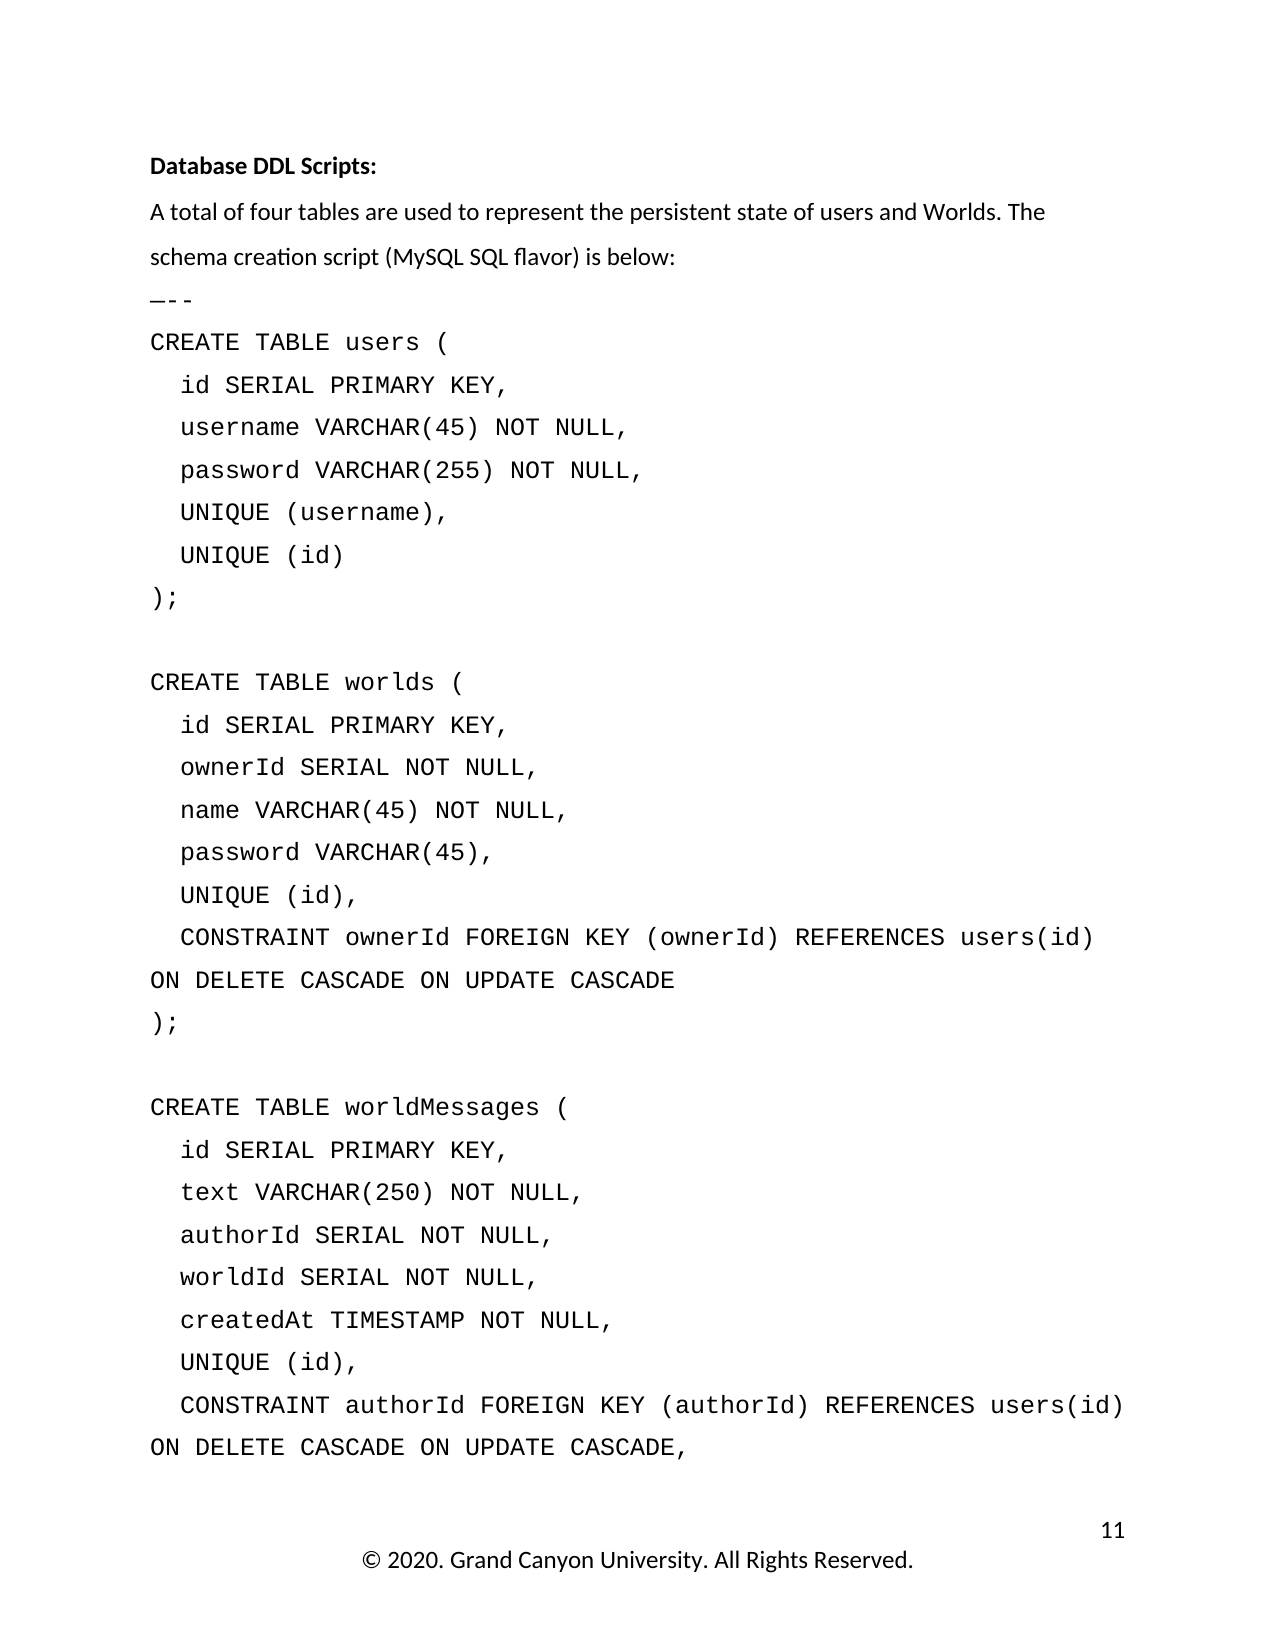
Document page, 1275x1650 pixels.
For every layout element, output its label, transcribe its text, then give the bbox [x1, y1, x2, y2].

text UNIQUE (id) [150, 542, 1125, 571]
text UNIQUE (id), [150, 882, 1125, 911]
text text VARCHAR(250) NOT NULL, [150, 1180, 1125, 1208]
text A total of four tables are used to represent the persistent state of users and Worlds. The schema creation script (MySQL SQL flavor) is below: [150, 196, 1125, 272]
text ); [150, 585, 1125, 613]
text ); [150, 1010, 1125, 1038]
text worldId SERIAL NOT NULL, [150, 1265, 1125, 1293]
text CREATE TABLE worlds ( [150, 670, 1125, 698]
text password VARCHAR(255) NOT NULL, [150, 457, 1125, 486]
text id SERIAL PRIMARY KEY, [150, 712, 1125, 741]
text CONSTRAINT ownerId FOREIGN KEY (ownerId) REFERENCES users(id) ON DELETE CASCADE ON UPDATE CASCADE [150, 925, 1125, 996]
text password VARCHAR(45), [150, 840, 1125, 868]
subtitle Database DDL Scripts: [150, 150, 1125, 181]
text ownerId SERIAL NOT NULL, [150, 755, 1125, 783]
text CREATE TABLE worldMessages ( [150, 1095, 1125, 1123]
text createdAt TIMESTAMP NOT NULL, [150, 1307, 1125, 1336]
text CONSTRAINT authorId FOREIGN KEY (authorId) REFERENCES users(id) ON DELETE CASCADE ON UPDATE CASCADE, [150, 1392, 1125, 1463]
text UNIQUE (id), [150, 1350, 1125, 1378]
text authorId SERIAL NOT NULL, [150, 1222, 1125, 1251]
text —-- [150, 287, 1125, 316]
text UNIQUE (username), [150, 500, 1125, 528]
text id SERIAL PRIMARY KEY, [150, 372, 1125, 401]
text name VARCHAR(45) NOT NULL, [150, 797, 1125, 826]
text id SERIAL PRIMARY KEY, [150, 1137, 1125, 1166]
text CREATE TABLE users ( [150, 330, 1125, 358]
text username VARCHAR(45) NOT NULL, [150, 415, 1125, 443]
